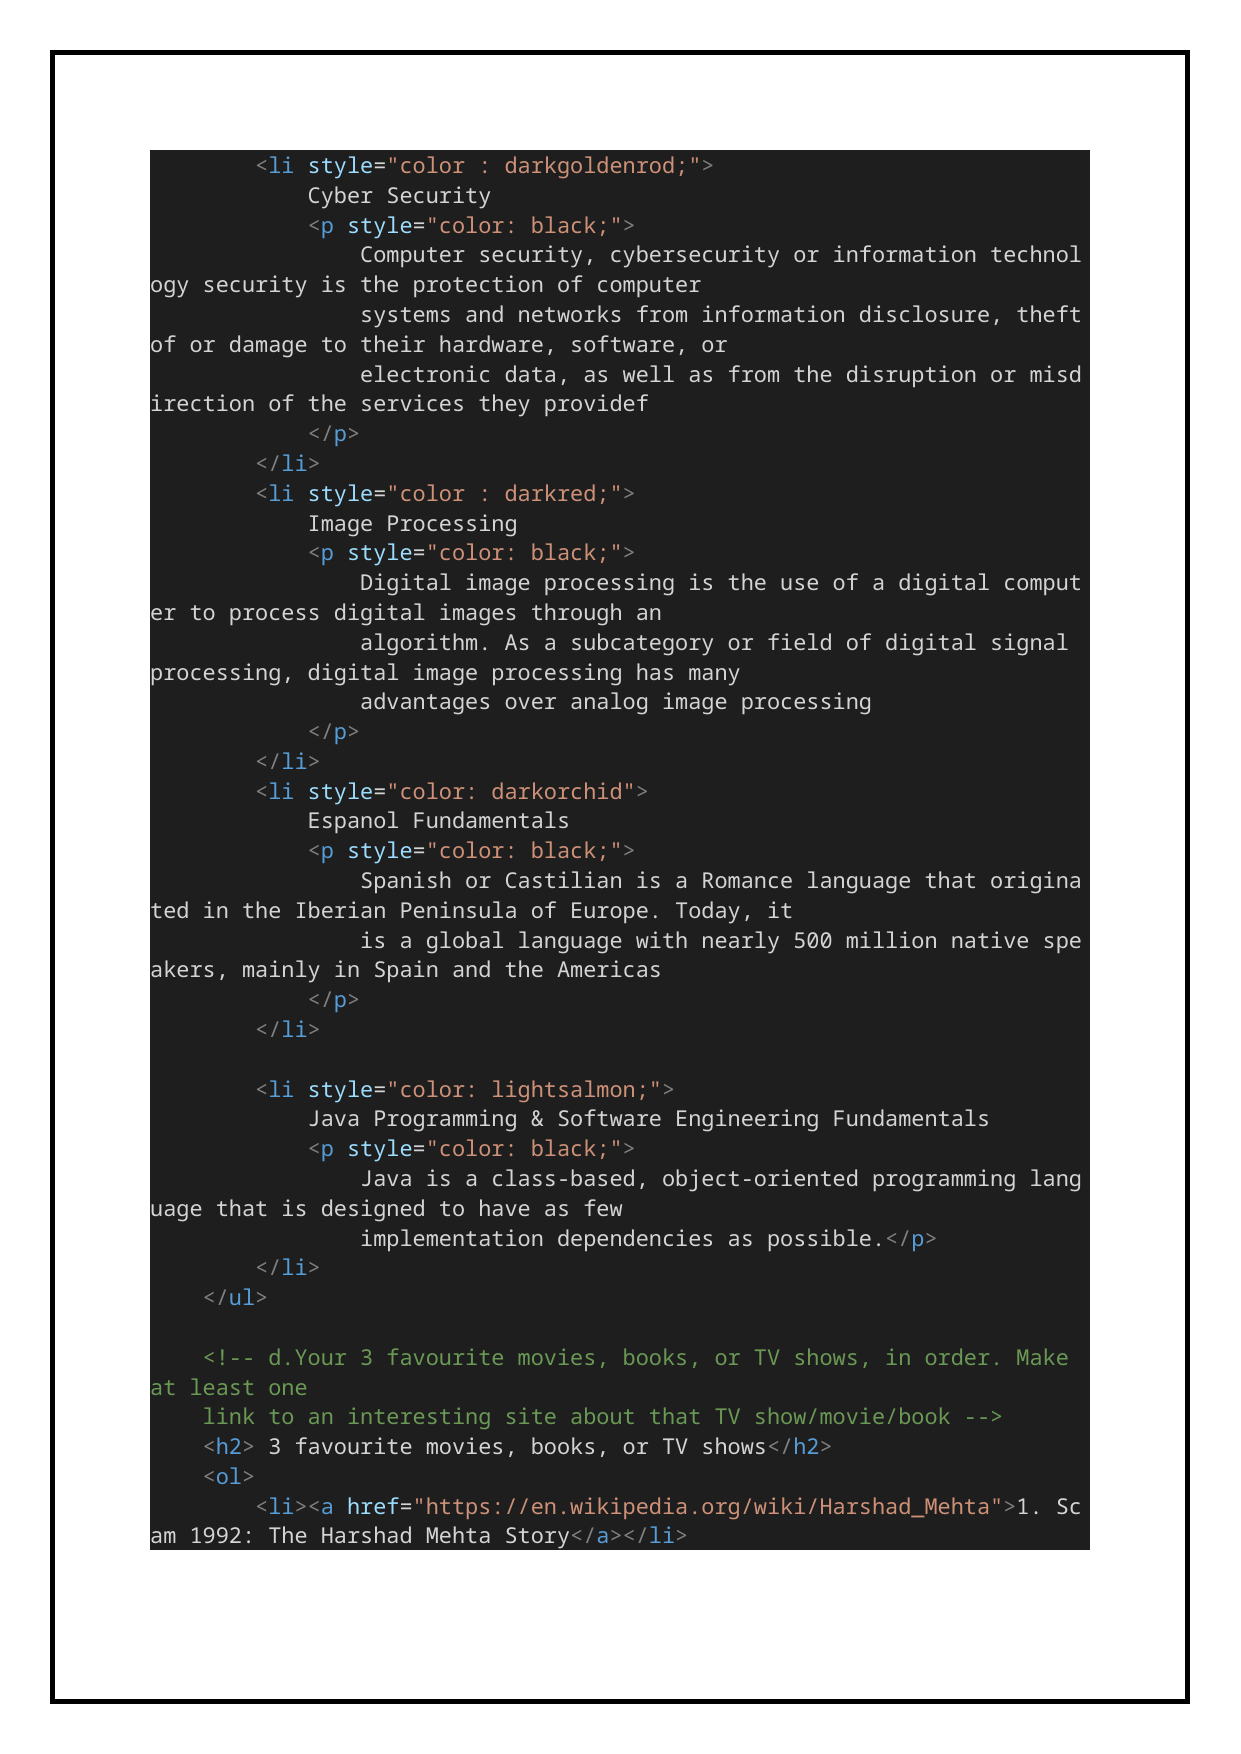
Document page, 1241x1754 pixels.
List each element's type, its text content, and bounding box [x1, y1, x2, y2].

text </li> [150, 448, 1090, 478]
text <li style="color : darkgoldenrod;"> [150, 150, 1090, 180]
text <h2> 3 favourite movies, books, or TV shows</h2> [150, 1431, 1090, 1461]
text Cyber Security [150, 180, 1090, 209]
text Digital image processing is the use of a digital computer to process digital images through an [150, 567, 1090, 627]
text advantages over analog image processing [150, 686, 1090, 716]
text is a global language with nearly 500 million native speakers, mainly in Spain and the Americas [150, 924, 1090, 984]
text <li style="color: darkorchid"> [150, 776, 1090, 805]
text Java is a class-based, object-oriented programming language that is designed to have as few [150, 1163, 1090, 1222]
text Image Processing [150, 507, 1090, 537]
text Computer security, cybersecurity or information technology security is the protection of computer [150, 239, 1090, 299]
text </li> [150, 1252, 1090, 1282]
text <li><a href="https://en.wikipedia.org/wiki/Harshad_Mehta">1. Scam 1992: The Harshad Mehta Story</a></li> [150, 1491, 1090, 1550]
text </li> [150, 746, 1090, 776]
text </p> [150, 716, 1090, 746]
text </li> [150, 1014, 1090, 1044]
text </p> [150, 984, 1090, 1014]
text systems and networks from information disclosure, theft of or damage to their hardware, software, or [150, 299, 1090, 358]
text <p style="color: black;"> [150, 1133, 1090, 1163]
text <p style="color: black;"> [150, 209, 1090, 239]
text algorithm. As a subcategory or field of digital signal processing, digital image processing has many [150, 627, 1090, 686]
text Espanol Fundamentals [150, 805, 1090, 835]
text <ol> [150, 1461, 1090, 1491]
text Spanish or Castilian is a Romance language that originated in the Iberian Peninsula of Europe. Today, it [150, 865, 1090, 924]
text </ul> [150, 1282, 1090, 1312]
text <li style="color : darkred;"> [150, 478, 1090, 507]
text link to an interesting site about that TV show/movie/book --> [150, 1401, 1090, 1431]
text <!-- d.Your 3 favourite movies, books, or TV shows, in order. Make at least one [150, 1342, 1090, 1401]
text <li style="color: lightsalmon;"> [150, 1073, 1090, 1103]
text </p> [150, 418, 1090, 448]
text Java Programming & Software Engineering Fundamentals [150, 1103, 1090, 1133]
text implementation dependencies as possible.</p> [150, 1222, 1090, 1252]
text <p style="color: black;"> [150, 537, 1090, 567]
text <p style="color: black;"> [150, 835, 1090, 865]
text electronic data, as well as from the disruption or misdirection of the services they providef [150, 358, 1090, 418]
